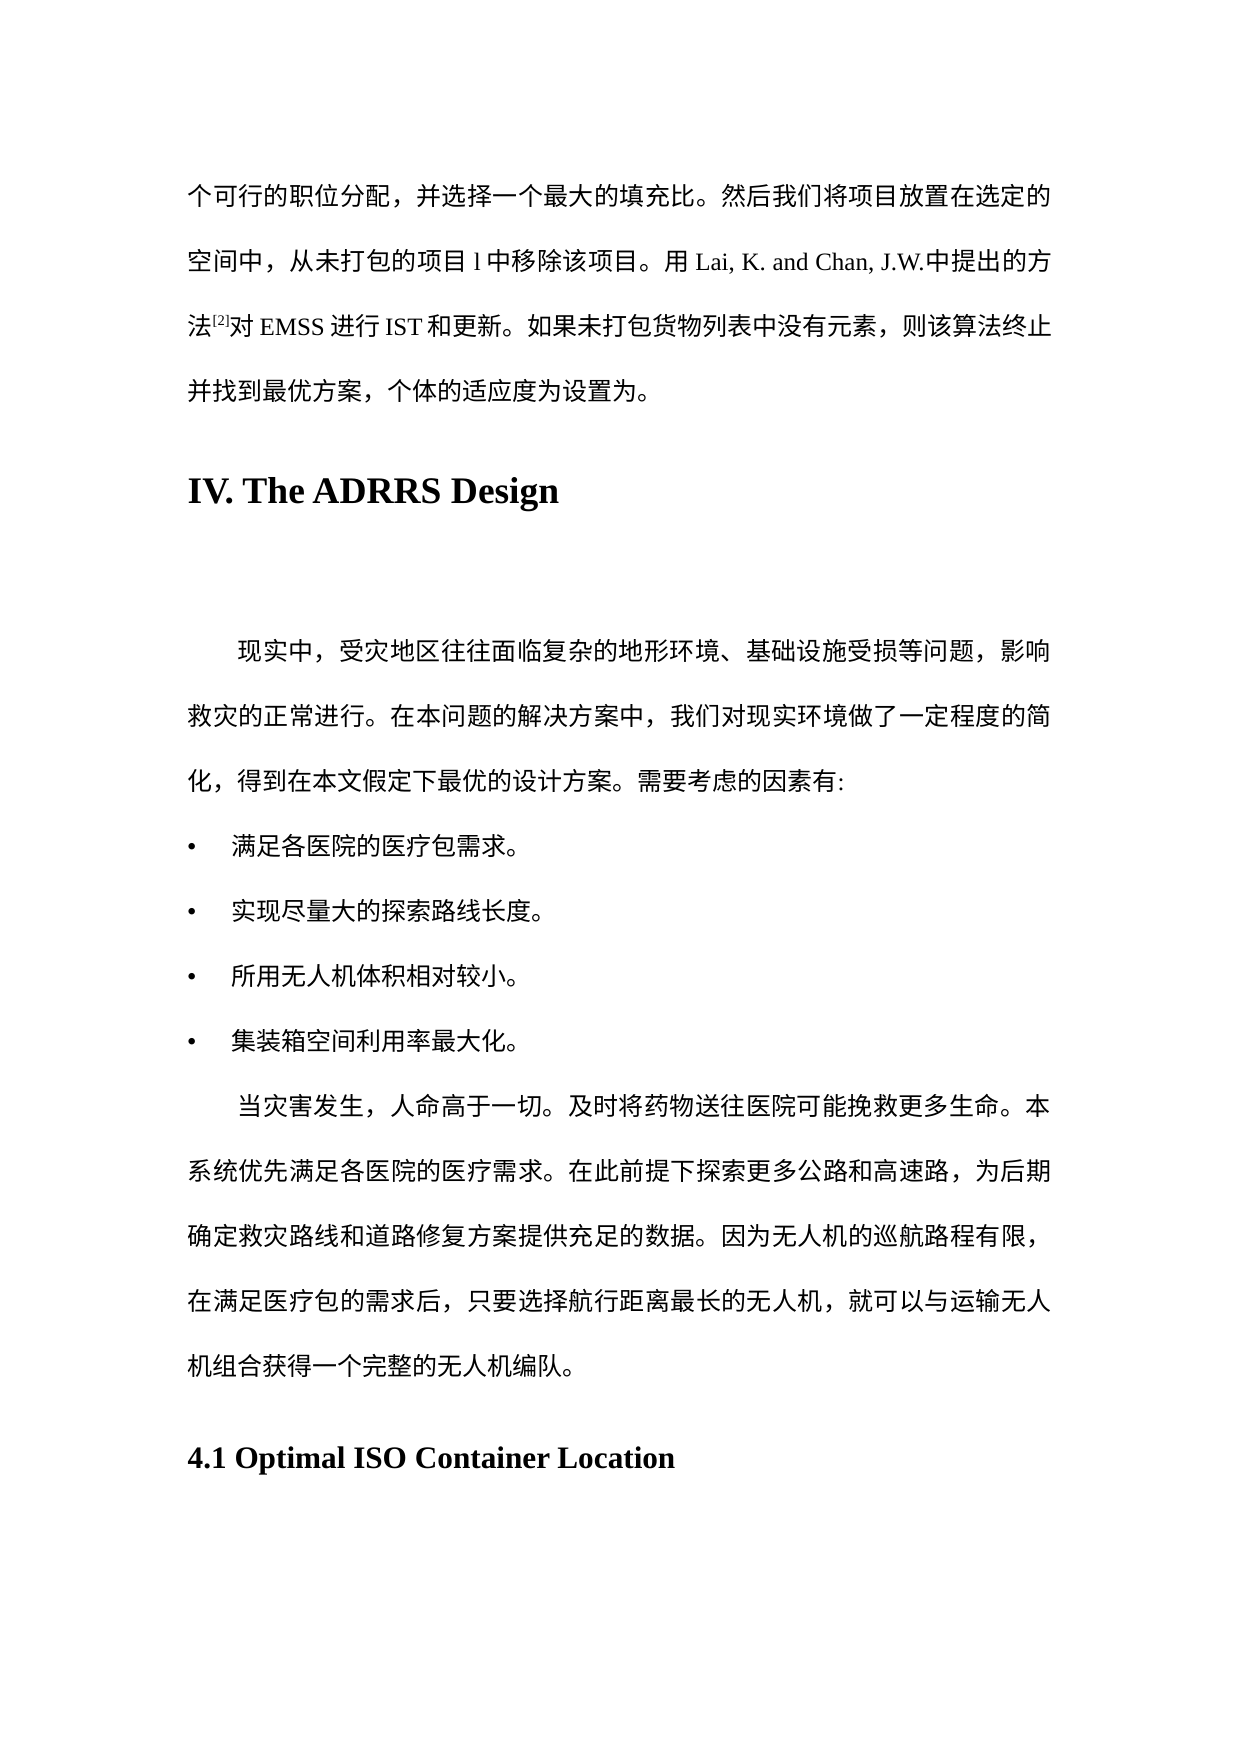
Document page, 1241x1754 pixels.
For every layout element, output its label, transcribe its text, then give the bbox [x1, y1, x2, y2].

subtitle 4.1 Optimal ISO Container Location [187, 1424, 1053, 1489]
text 现实中，受灾地区往往面临复杂的地形环境、基础设施受损等问题，影响救灾的正常进行。在本问题的解决方案中，我们对现实环境做了一定程度的简化，得到在本文假定下最优的设计方案。需要考虑的因素有: [187, 617, 1053, 812]
text 当灾害发生，人命高于一切。及时将药物送往医院可能挽救更多生命。本系统优先满足各医院的医疗需求。在此前提下探索更多公路和高速路，为后期确定救灾路线和道路修复方案提供充足的数据。因为无人机的巡航路程有限，在满足医疗包的需求后，只要选择航行距离最长的无人机，就可以与运输无人机组合获得一个完整的无人机编队。 [187, 1072, 1053, 1397]
subtitle IV. The ADRRS Design [187, 457, 1053, 522]
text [187, 162, 1053, 422]
list 集装箱空间利用率最大化。 [187, 1007, 1053, 1072]
list 满足各医院的医疗包需求。 [187, 812, 1053, 877]
list 所用无人机体积相对较小。 [187, 942, 1053, 1007]
list 实现尽量大的探索路线长度。 [187, 877, 1053, 942]
